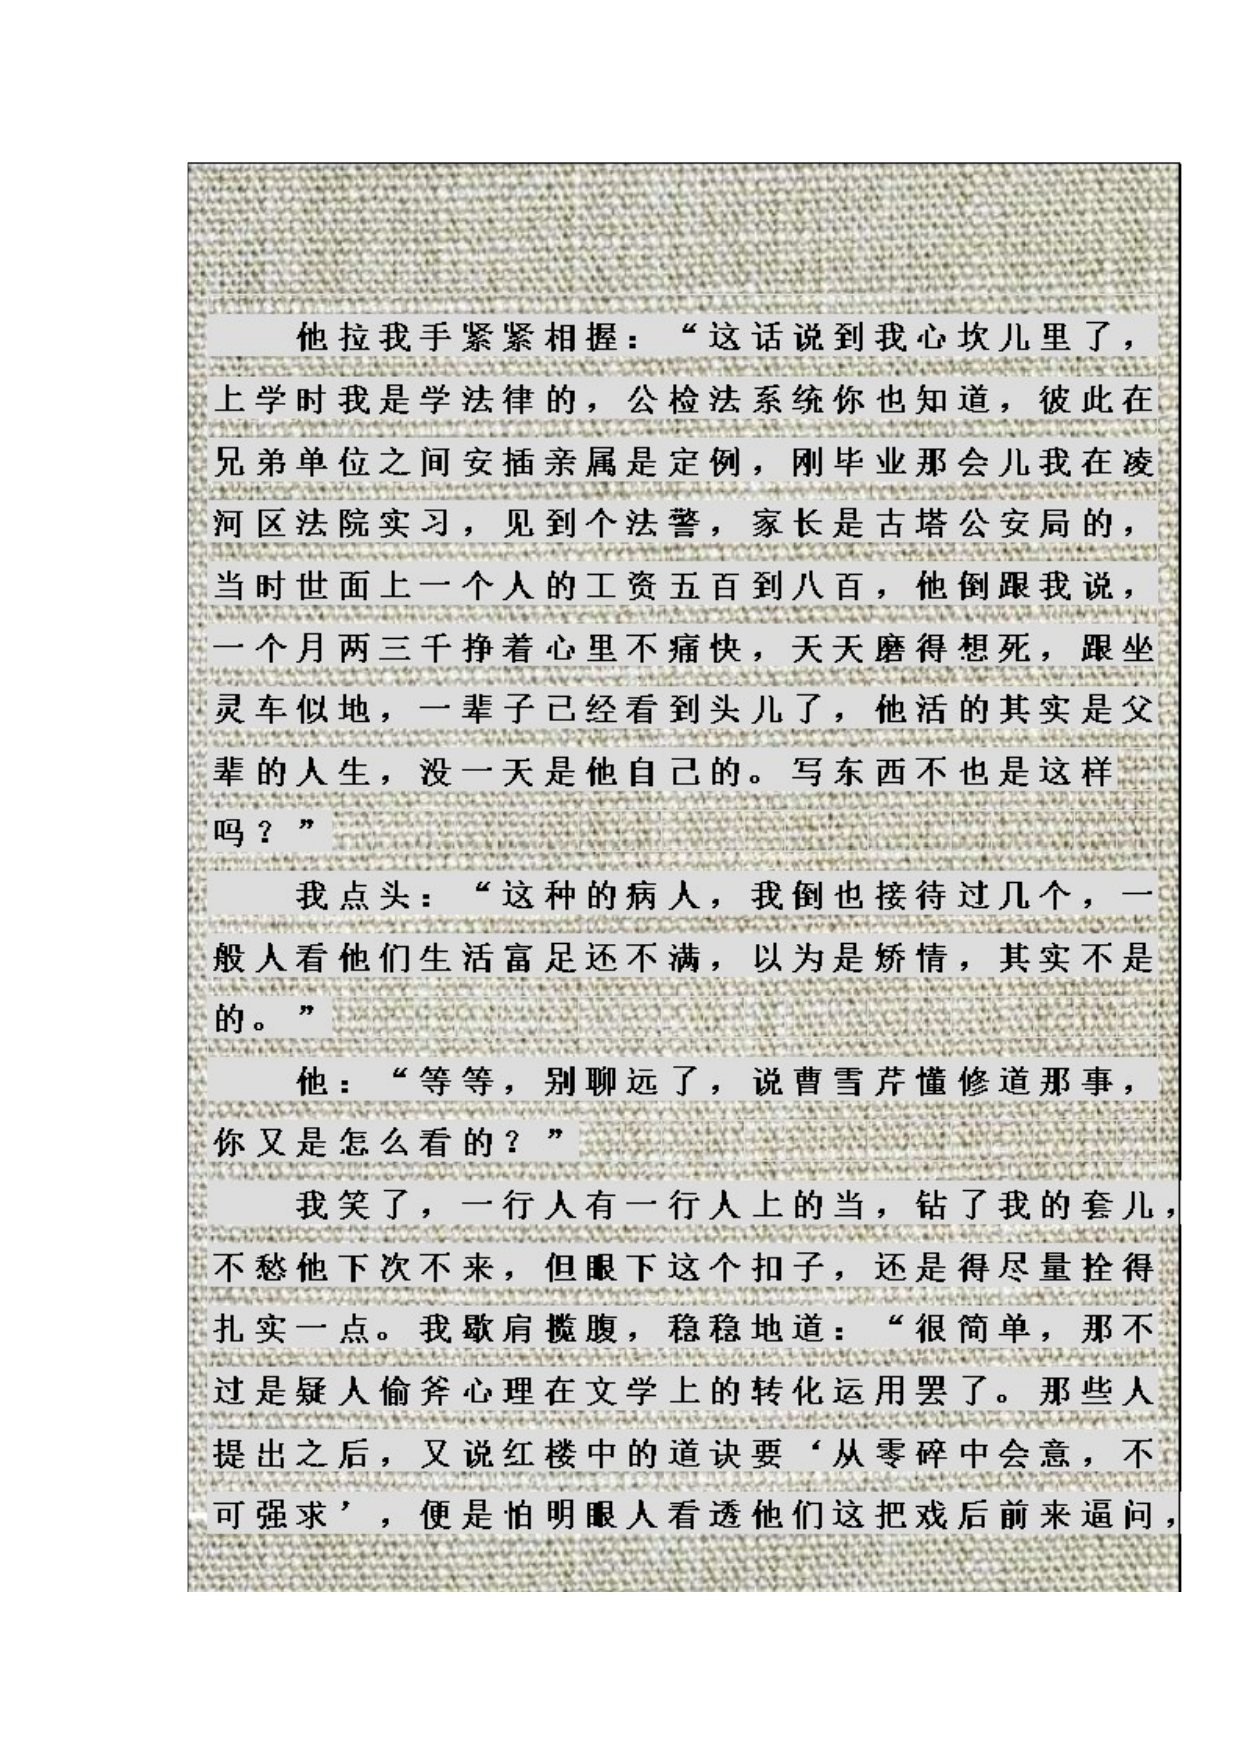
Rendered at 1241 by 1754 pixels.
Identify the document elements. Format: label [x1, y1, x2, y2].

picture [187, 162, 1182, 1592]
